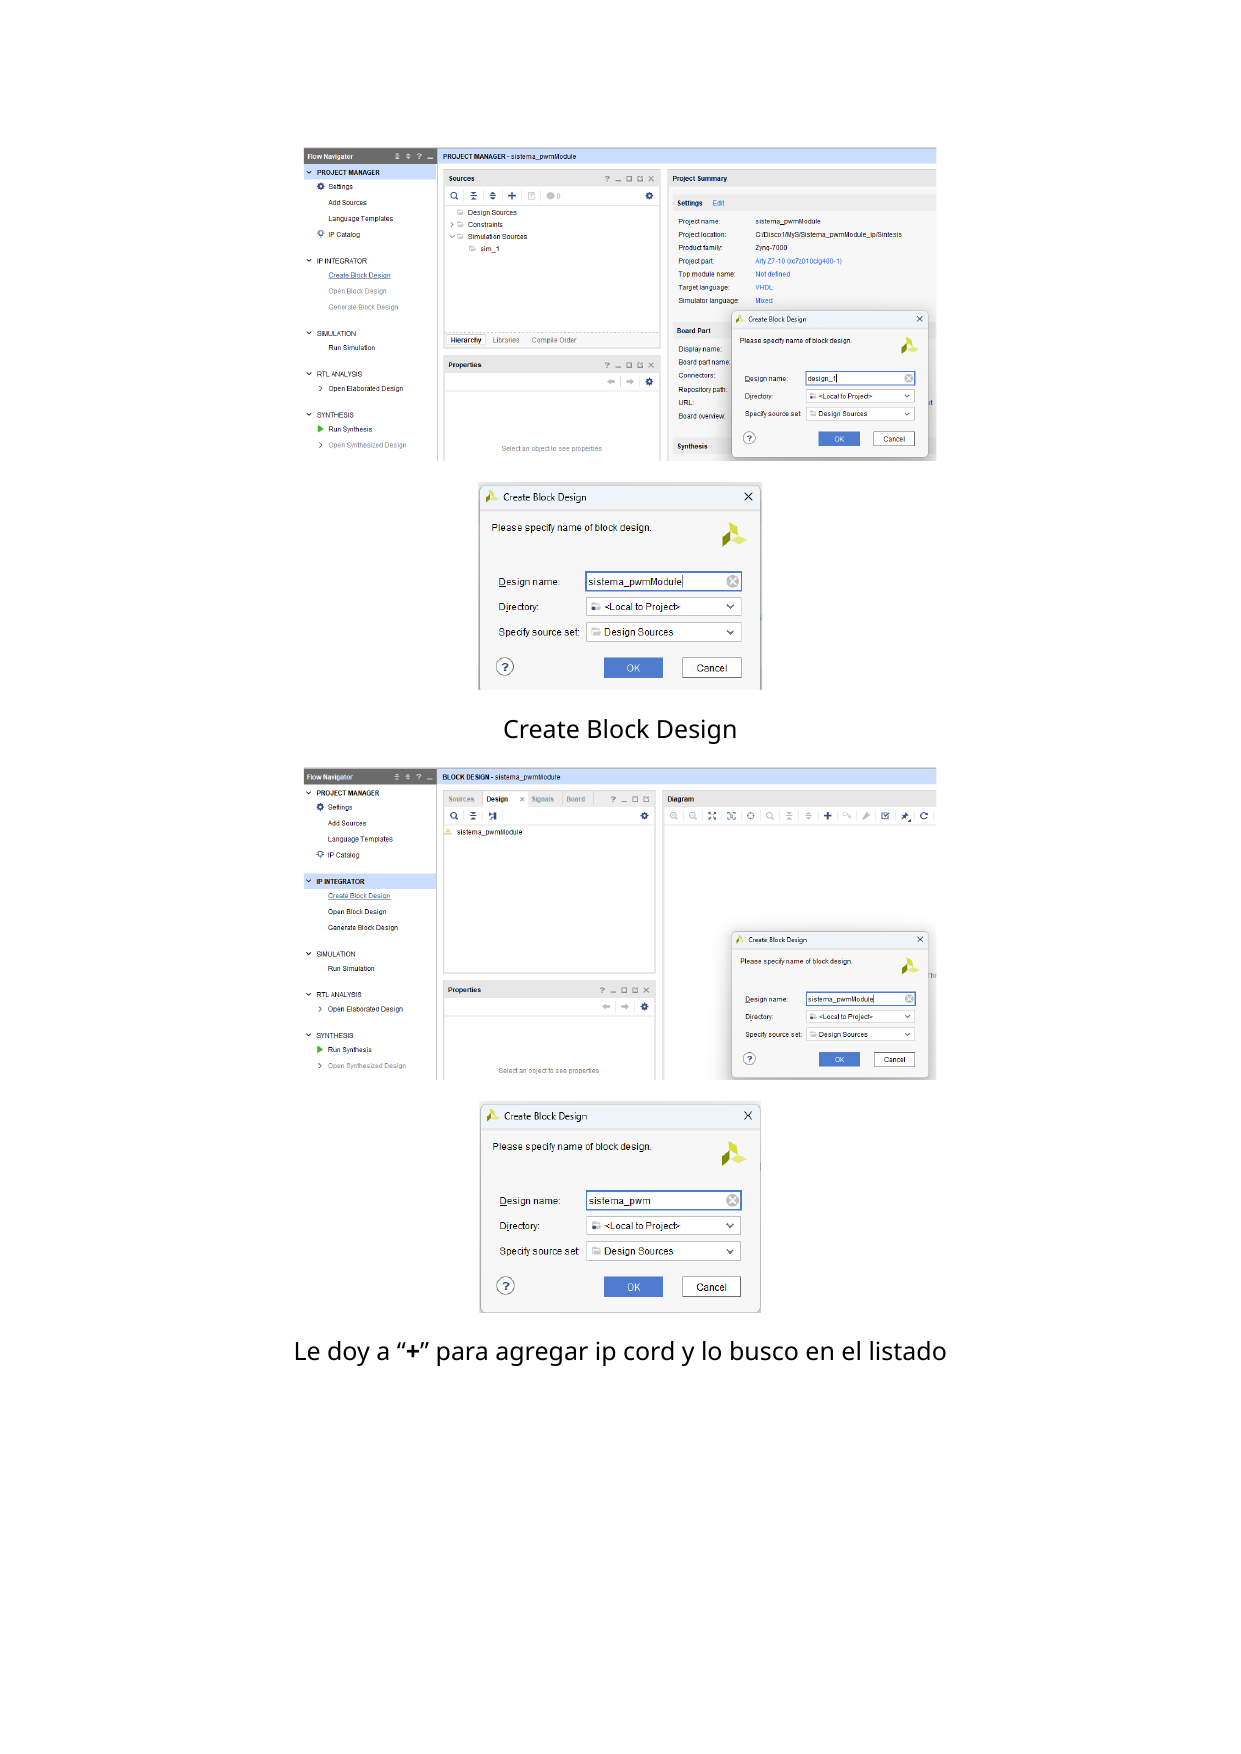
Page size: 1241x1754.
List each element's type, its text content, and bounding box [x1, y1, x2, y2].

picture [303, 147, 937, 461]
text Create Block Design [177, 711, 1063, 746]
text Le doy a “+” para agregar ip cord y lo busco en el listado [177, 1334, 1063, 1368]
picture [479, 1101, 761, 1313]
picture [478, 482, 763, 690]
picture [303, 767, 937, 1080]
